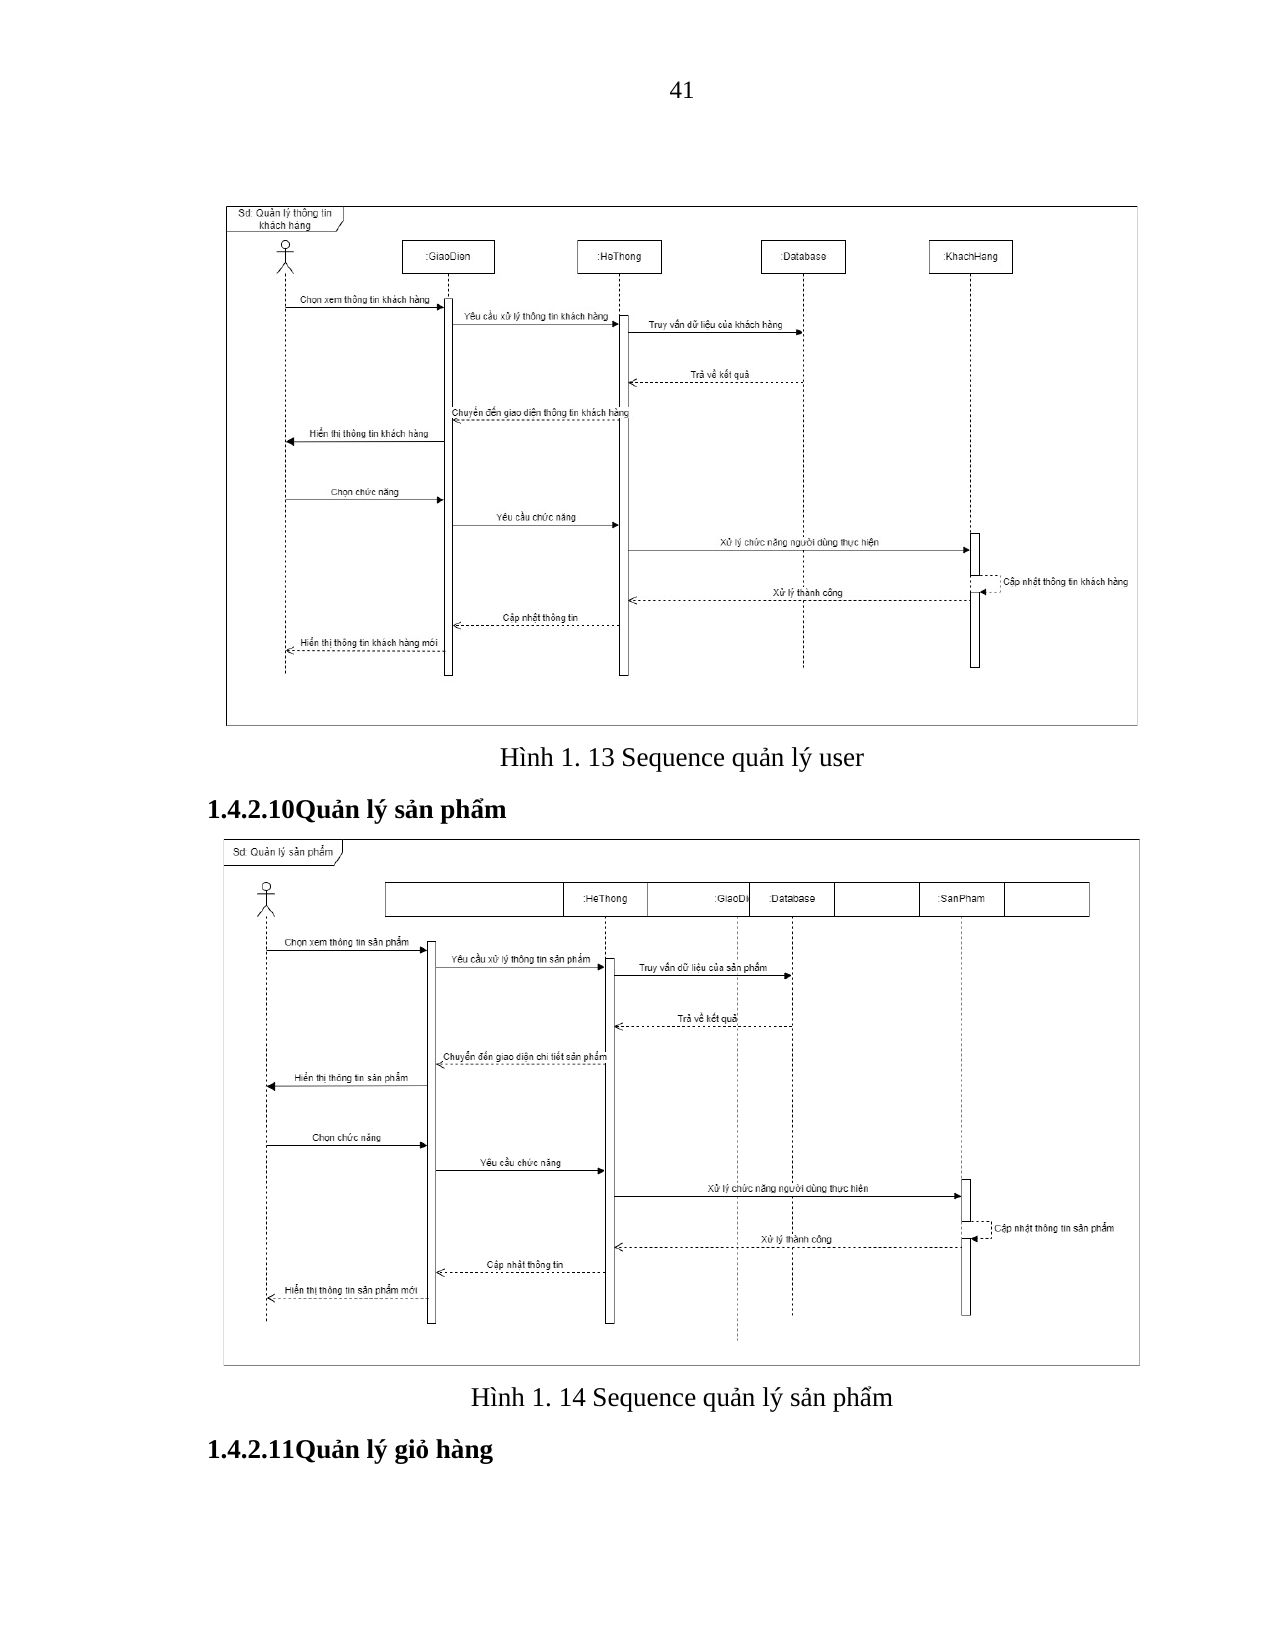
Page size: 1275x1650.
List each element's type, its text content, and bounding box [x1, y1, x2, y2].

picture [226, 206, 1138, 726]
list Quản lý giỏ hàng [207, 1433, 1157, 1464]
picture [223, 839, 1140, 1366]
list Quản lý sản phẩm [207, 793, 1157, 824]
